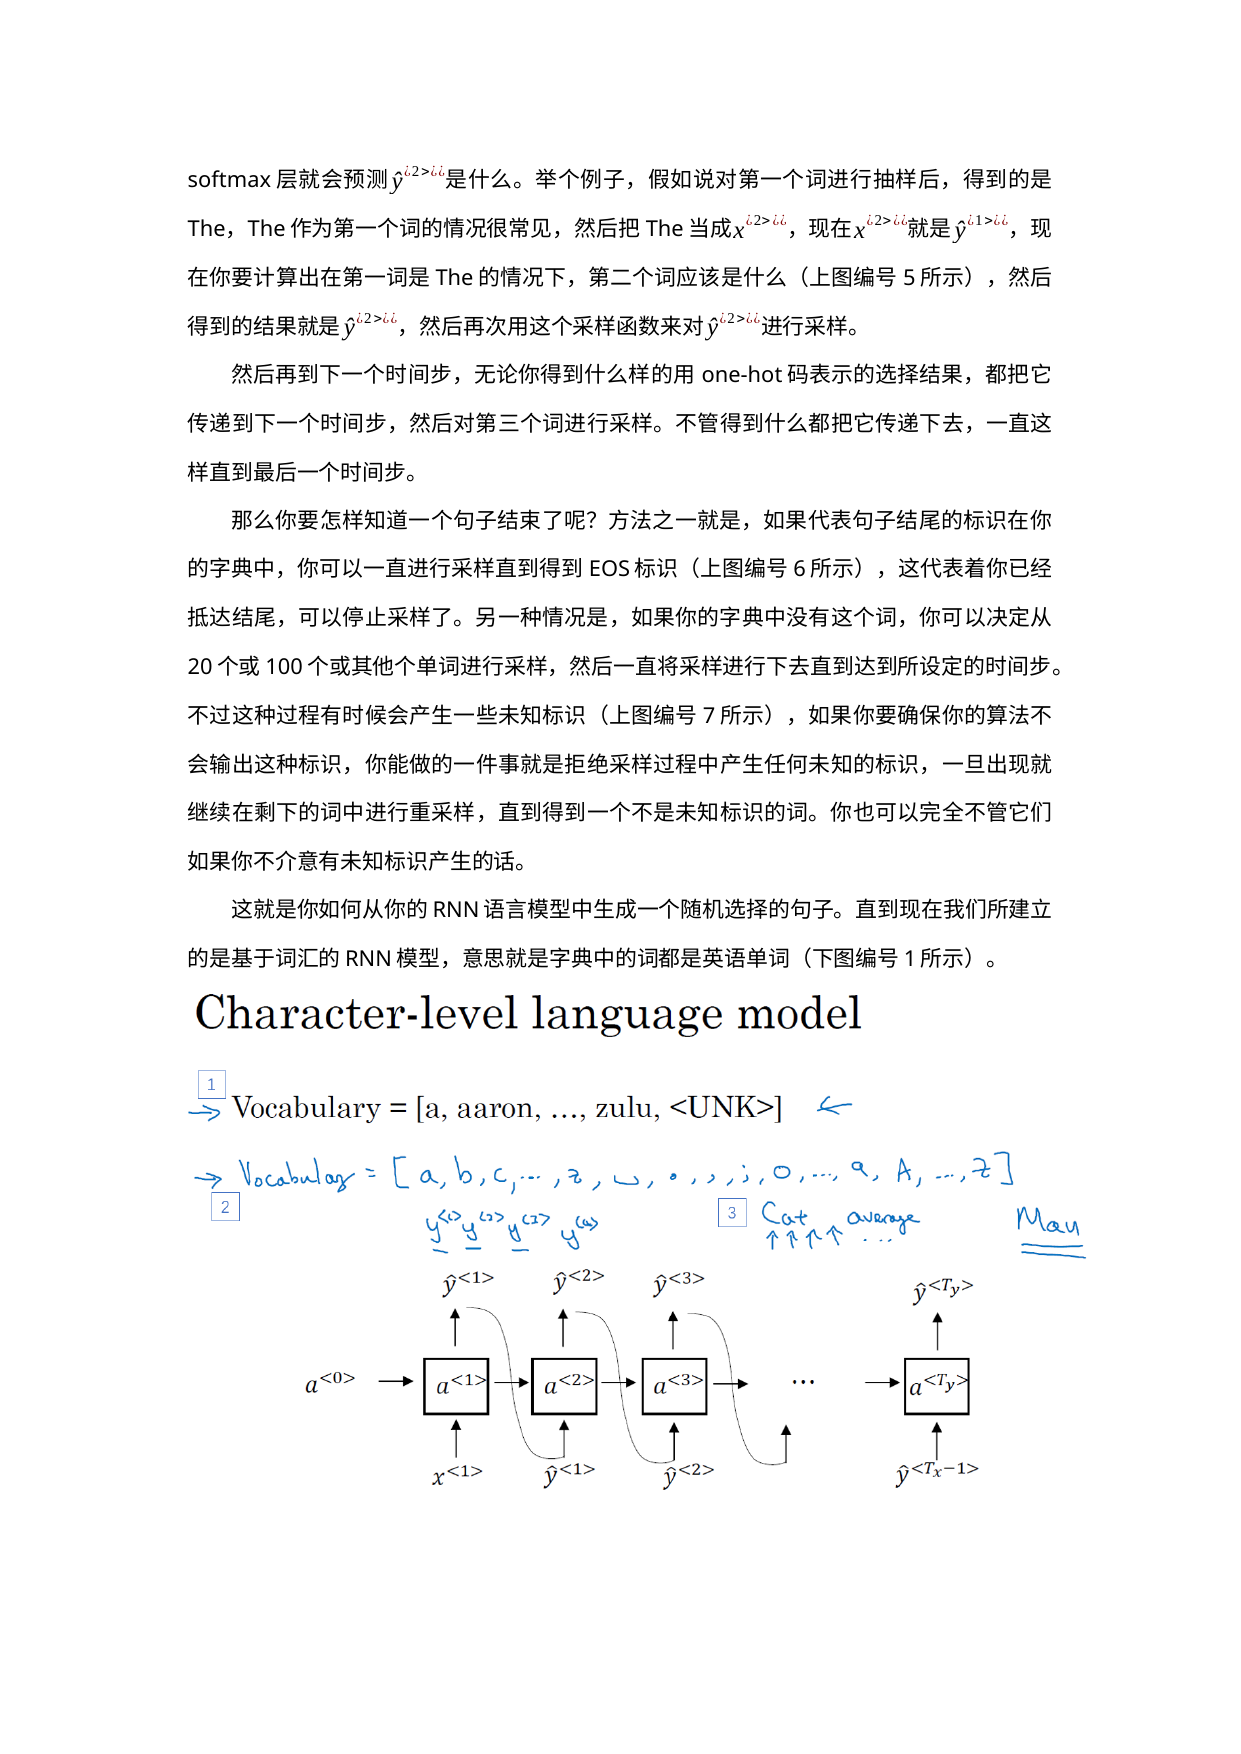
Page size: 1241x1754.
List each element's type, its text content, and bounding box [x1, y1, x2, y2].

text 那么你要怎样知道一个句子结束了呢？方法之一就是，如果代表句子结尾的标识在你的字典中，你可以一直进行采样直到得到EOS标识（上图编号6所示），这代表着你已经抵达结尾，可以停止采样了。另一种情况是，如果你的字典中没有这个词，你可以决定从20个或100个或其他个单词进行采样，然后一直将采样进行下去直到达到所设定的时间步。不过这种过程有时候会产生一些未知标识（上图编号7所示），如果你要确保你的算法不会输出这种标识，你能做的一件事就是拒绝采样过程中产生任何未知的标识，一旦出现就继续在剩下的词中进行重采样，直到得到一个不是未知标识的词。你也可以完全不管它们，如果你不介意有未知标识产生的话。 [187, 502, 1053, 876]
picture [187, 989, 1088, 1494]
text 这就是你如何从你的RNN语言模型中生成一个随机选择的句子。直到现在我们所建立的是基于词汇的RNN模型，意思就是字典中的词都是英语单词（下图编号1所示）。 [187, 892, 1053, 973]
text 然后再到下一个时间步，无论你得到什么样的用one-hot码表示的选择结果，都把它传递到下一个时间步，然后对第三个词进行采样。不管得到什么都把它传递下去，一直这样直到最后一个时间步。 [187, 357, 1053, 487]
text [187, 162, 1053, 341]
